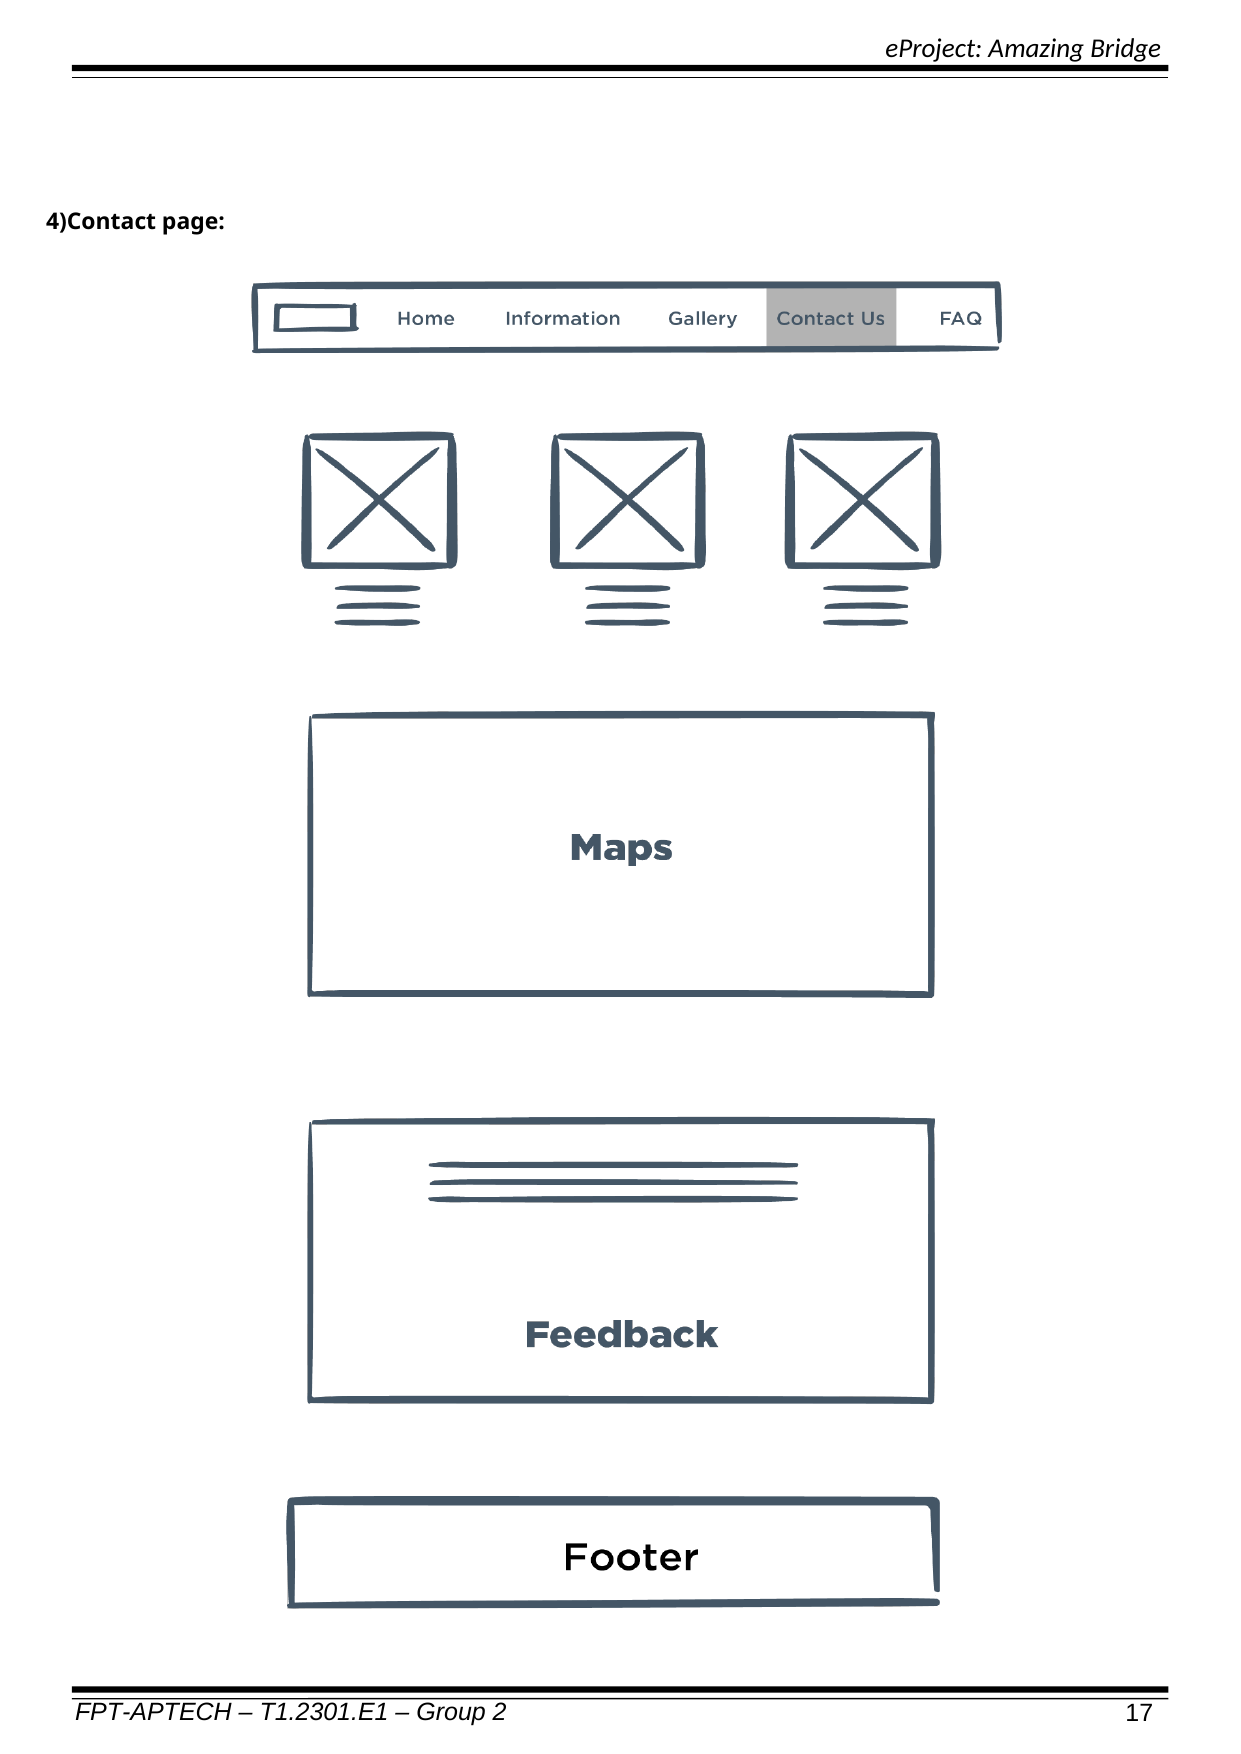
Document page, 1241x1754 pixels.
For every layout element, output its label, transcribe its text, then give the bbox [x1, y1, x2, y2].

picture [230, 269, 1012, 1686]
picture [230, 1700, 1012, 1722]
text 4)Contact page: [46, 205, 1203, 236]
picture [475, 1708, 482, 1719]
picture [230, 1693, 1012, 1698]
